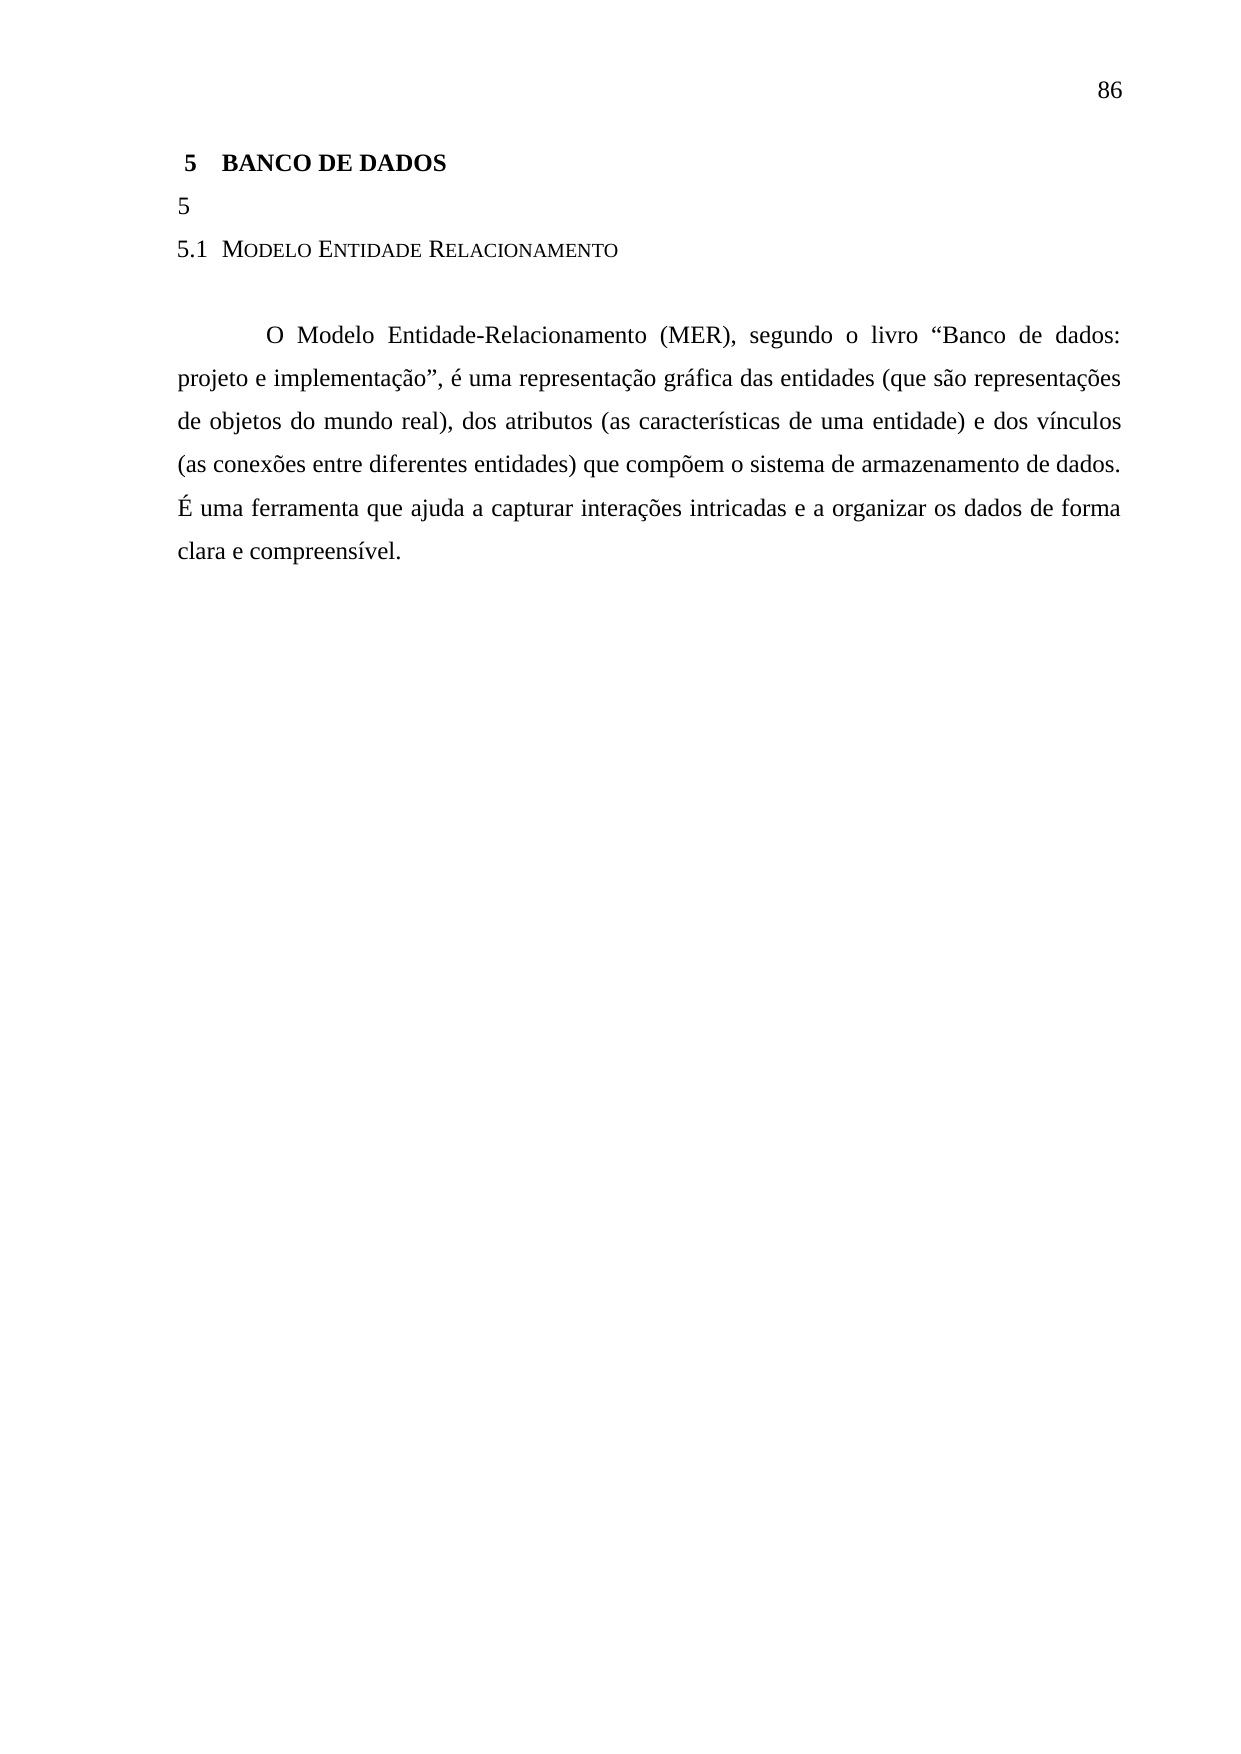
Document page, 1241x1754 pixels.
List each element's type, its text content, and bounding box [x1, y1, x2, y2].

subtitle Modelo Entidade Relacionamento [177, 234, 1122, 263]
text O Modelo Entidade-Relacionamento (MER), segundo o livro “Banco de dados: projeto e implementação”, é uma representação gráfica das entidades (que são representações de objetos do mundo real), dos atributos (as características de uma entidade) e dos vínculos (as conexões entre diferentes entidades) que compõem o sistema de armazenamento de dados. É uma ferramenta que ajuda a capturar interações intricadas e a organizar os dados de forma clara e compreensível. [177, 320, 1122, 564]
subtitle BANCO DE DADOS [184, 148, 1122, 176]
